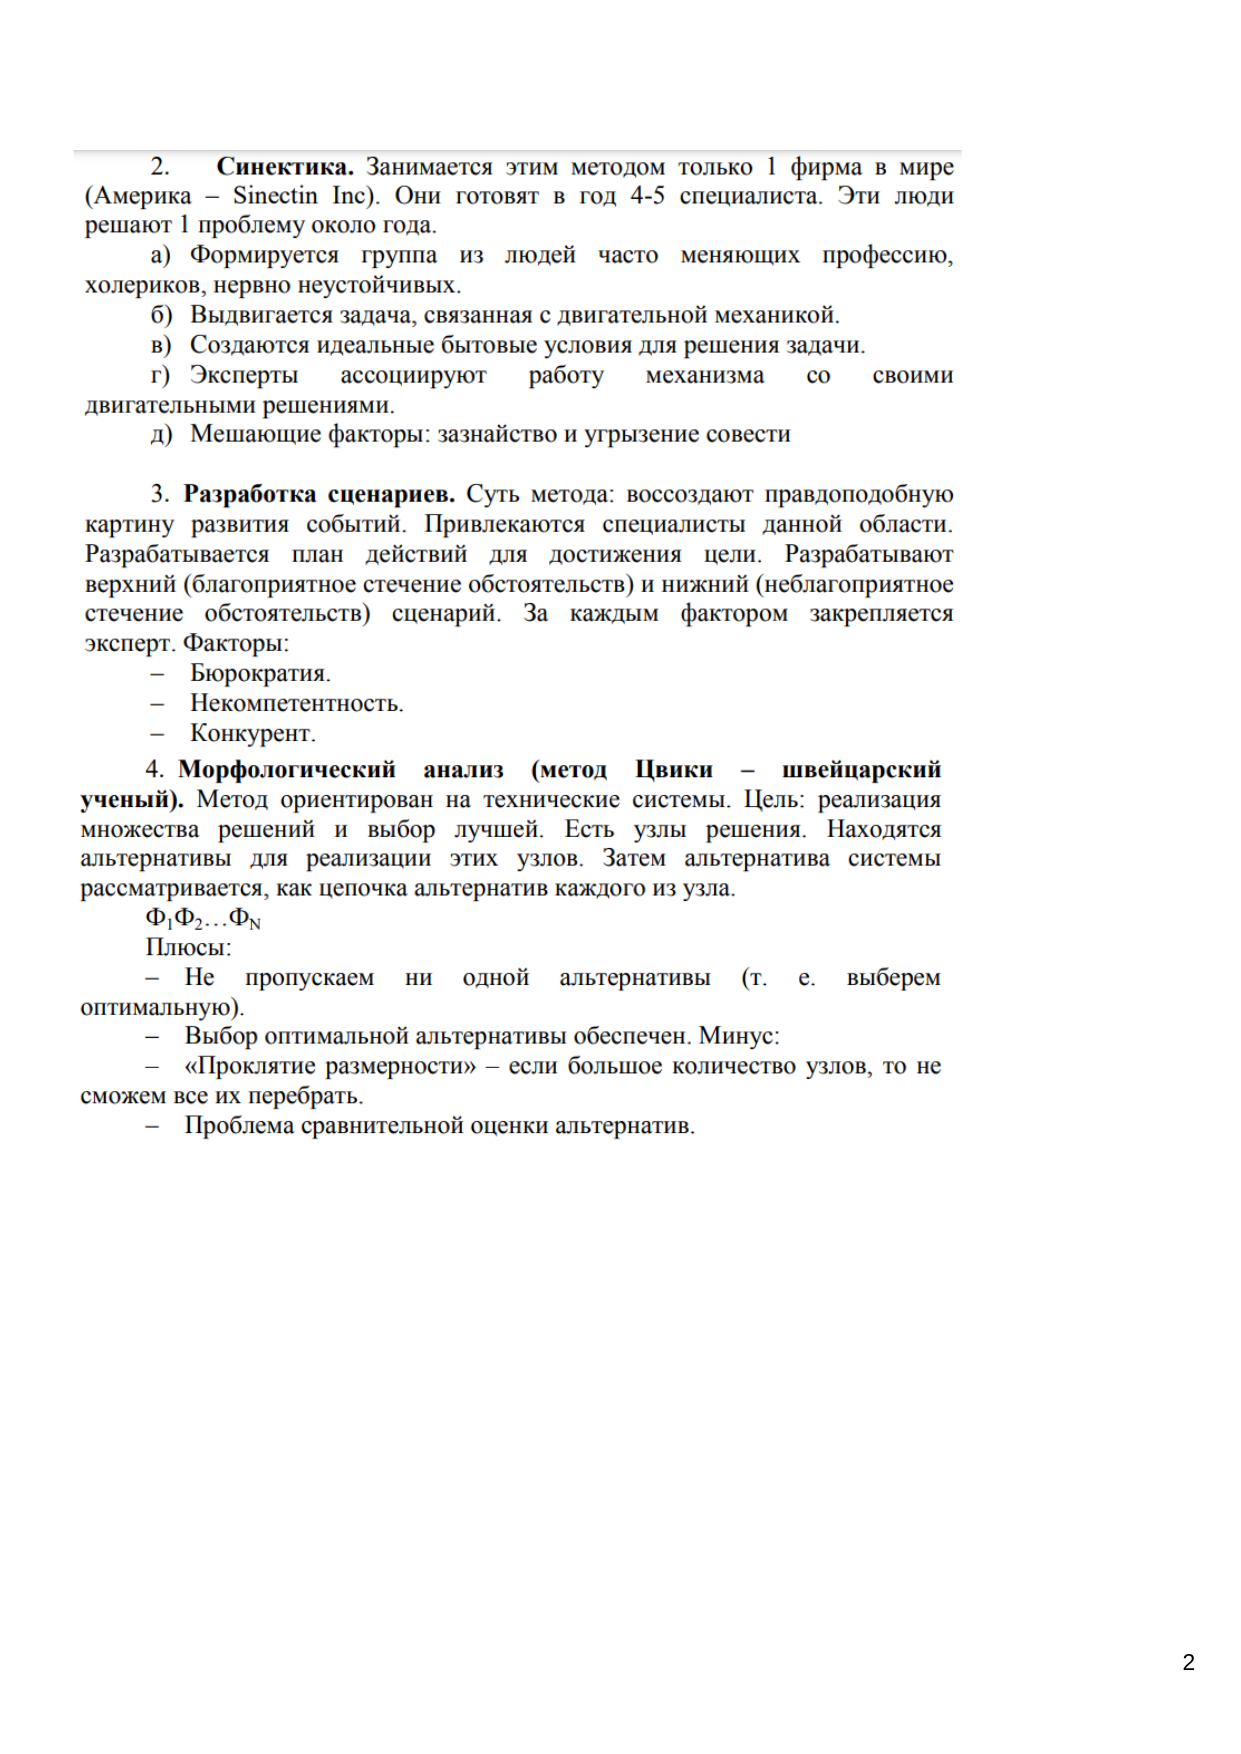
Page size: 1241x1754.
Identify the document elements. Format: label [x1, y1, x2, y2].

picture [73, 150, 962, 750]
picture [73, 753, 955, 1142]
